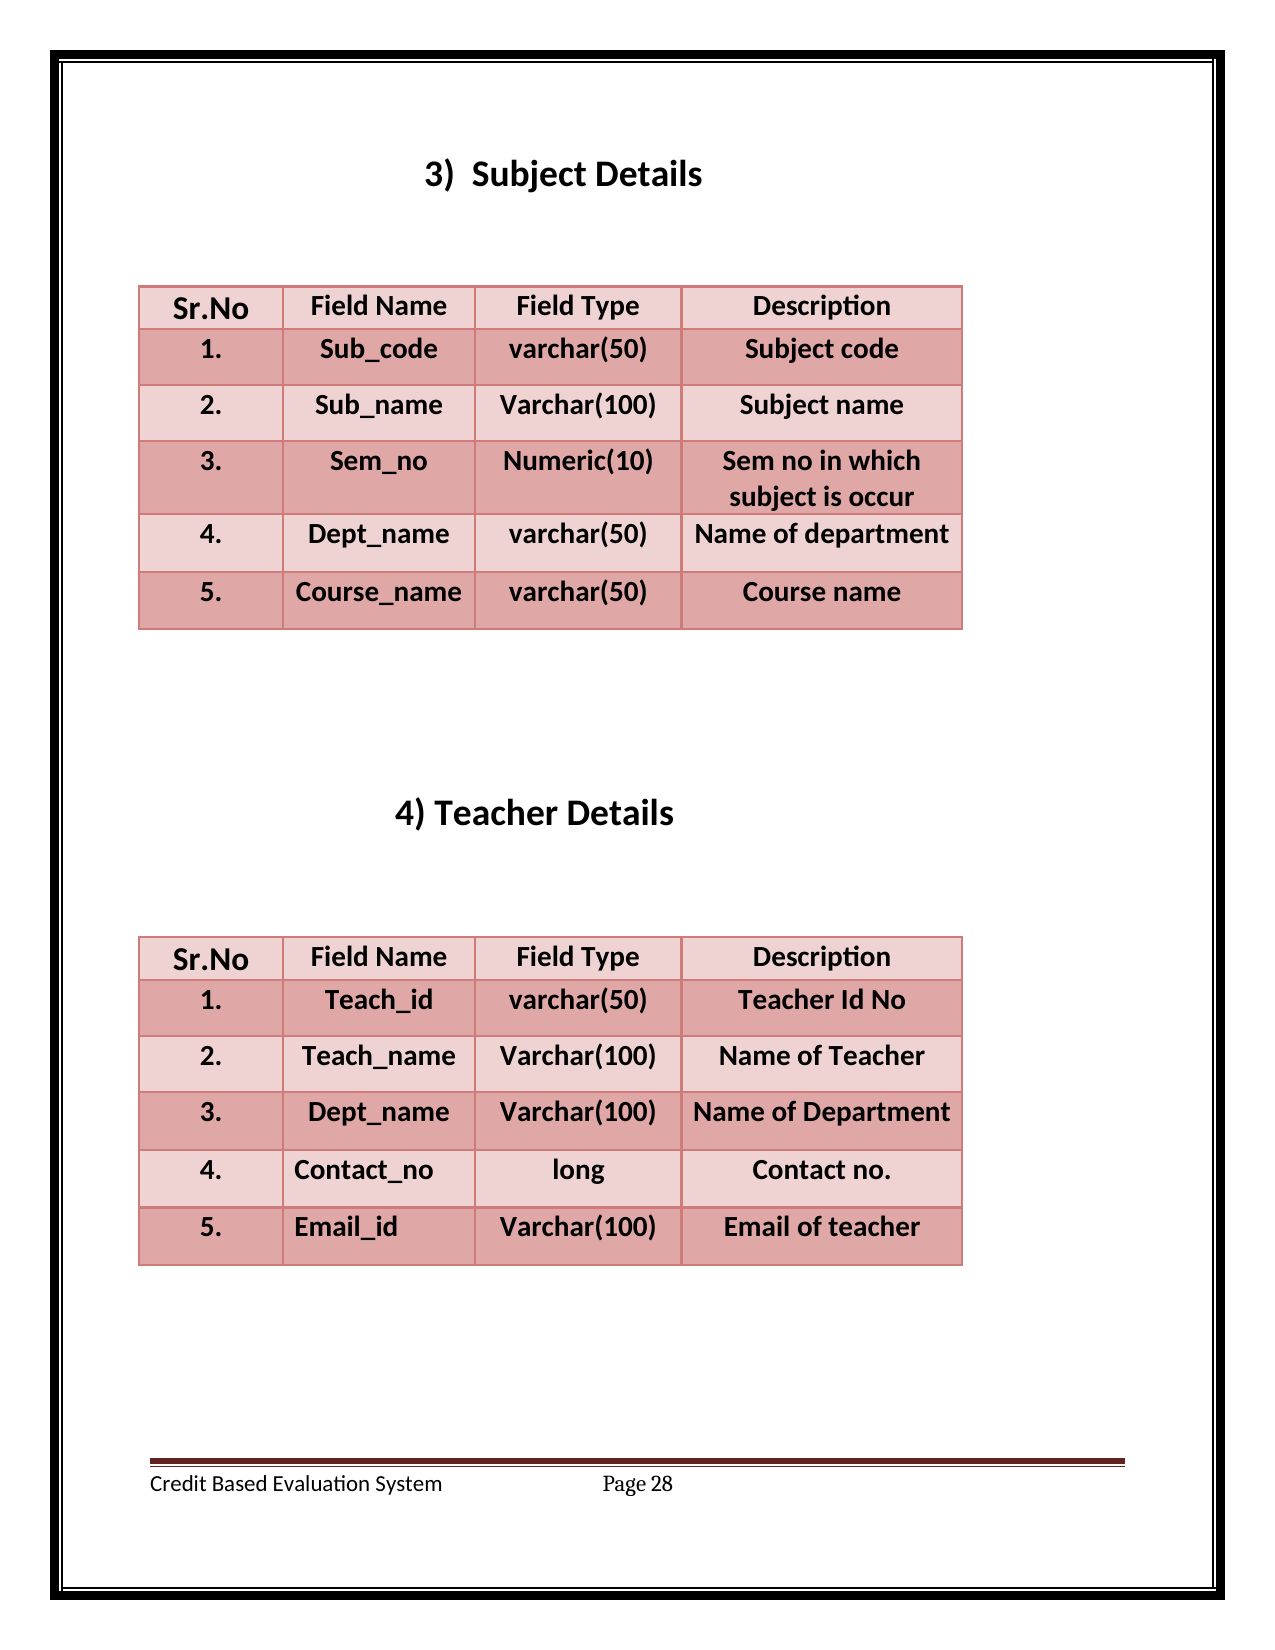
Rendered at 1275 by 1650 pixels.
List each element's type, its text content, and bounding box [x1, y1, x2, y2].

table_cell varchar(50) [476, 981, 680, 1035]
table_header Sr.No [140, 288, 282, 328]
table_cell varchar(50) [476, 330, 680, 384]
table_cell Name of department [683, 515, 961, 571]
table_cell Sub_name [284, 386, 474, 440]
table_cell Teacher Id No [683, 981, 961, 1035]
table_cell Varchar(100) [476, 386, 680, 440]
table_header Field Type [476, 938, 680, 979]
table_cell Dept_name [284, 1093, 474, 1149]
table_cell Email_id [284, 1209, 474, 1264]
table_cell 1. [140, 330, 282, 384]
table_cell 4. [140, 515, 282, 571]
table_cell 2. [140, 386, 282, 440]
table_cell Varchar(100) [476, 1037, 680, 1091]
table_cell Sub_code [284, 330, 474, 384]
table_header Field Name [284, 938, 474, 979]
table_header Description [683, 288, 961, 328]
table_cell Subject code [683, 330, 961, 384]
text 4) Teacher Details [150, 789, 1125, 835]
table_cell Subject name [683, 386, 961, 440]
table_cell Contact_no [284, 1151, 474, 1206]
table_cell Contact no. [683, 1151, 961, 1206]
table_header Description [683, 938, 961, 979]
text 3) Subject Details [187, 150, 1125, 196]
table_cell 5. [140, 1209, 282, 1264]
table_cell Course name [683, 573, 961, 628]
table_cell Varchar(100) [476, 1209, 680, 1264]
table_cell varchar(50) [476, 573, 680, 628]
table_cell Name of Department [683, 1093, 961, 1149]
table_cell Teach_id [284, 981, 474, 1035]
table_cell varchar(50) [476, 515, 680, 571]
table_cell Course_name [284, 573, 474, 628]
table_cell long [476, 1151, 680, 1206]
table_cell 4. [140, 1151, 282, 1206]
table_cell Sem_no [284, 442, 474, 513]
table_header Field Name [284, 288, 474, 328]
table_cell Varchar(100) [476, 1093, 680, 1149]
table_cell Email of teacher [683, 1209, 961, 1264]
table_cell 2. [140, 1037, 282, 1091]
table_cell Numeric(10) [476, 442, 680, 513]
table_cell Name of Teacher [683, 1037, 961, 1091]
table_cell Sem no in which subject is occur [683, 442, 961, 513]
table_cell Dept_name [284, 515, 474, 571]
table_cell 5. [140, 573, 282, 628]
table_cell 1. [140, 981, 282, 1035]
table_header Sr.No [140, 938, 282, 979]
table_cell 3. [140, 442, 282, 513]
table_cell Teach_name [284, 1037, 474, 1091]
table_cell 3. [140, 1093, 282, 1149]
table_header Field Type [476, 288, 680, 328]
